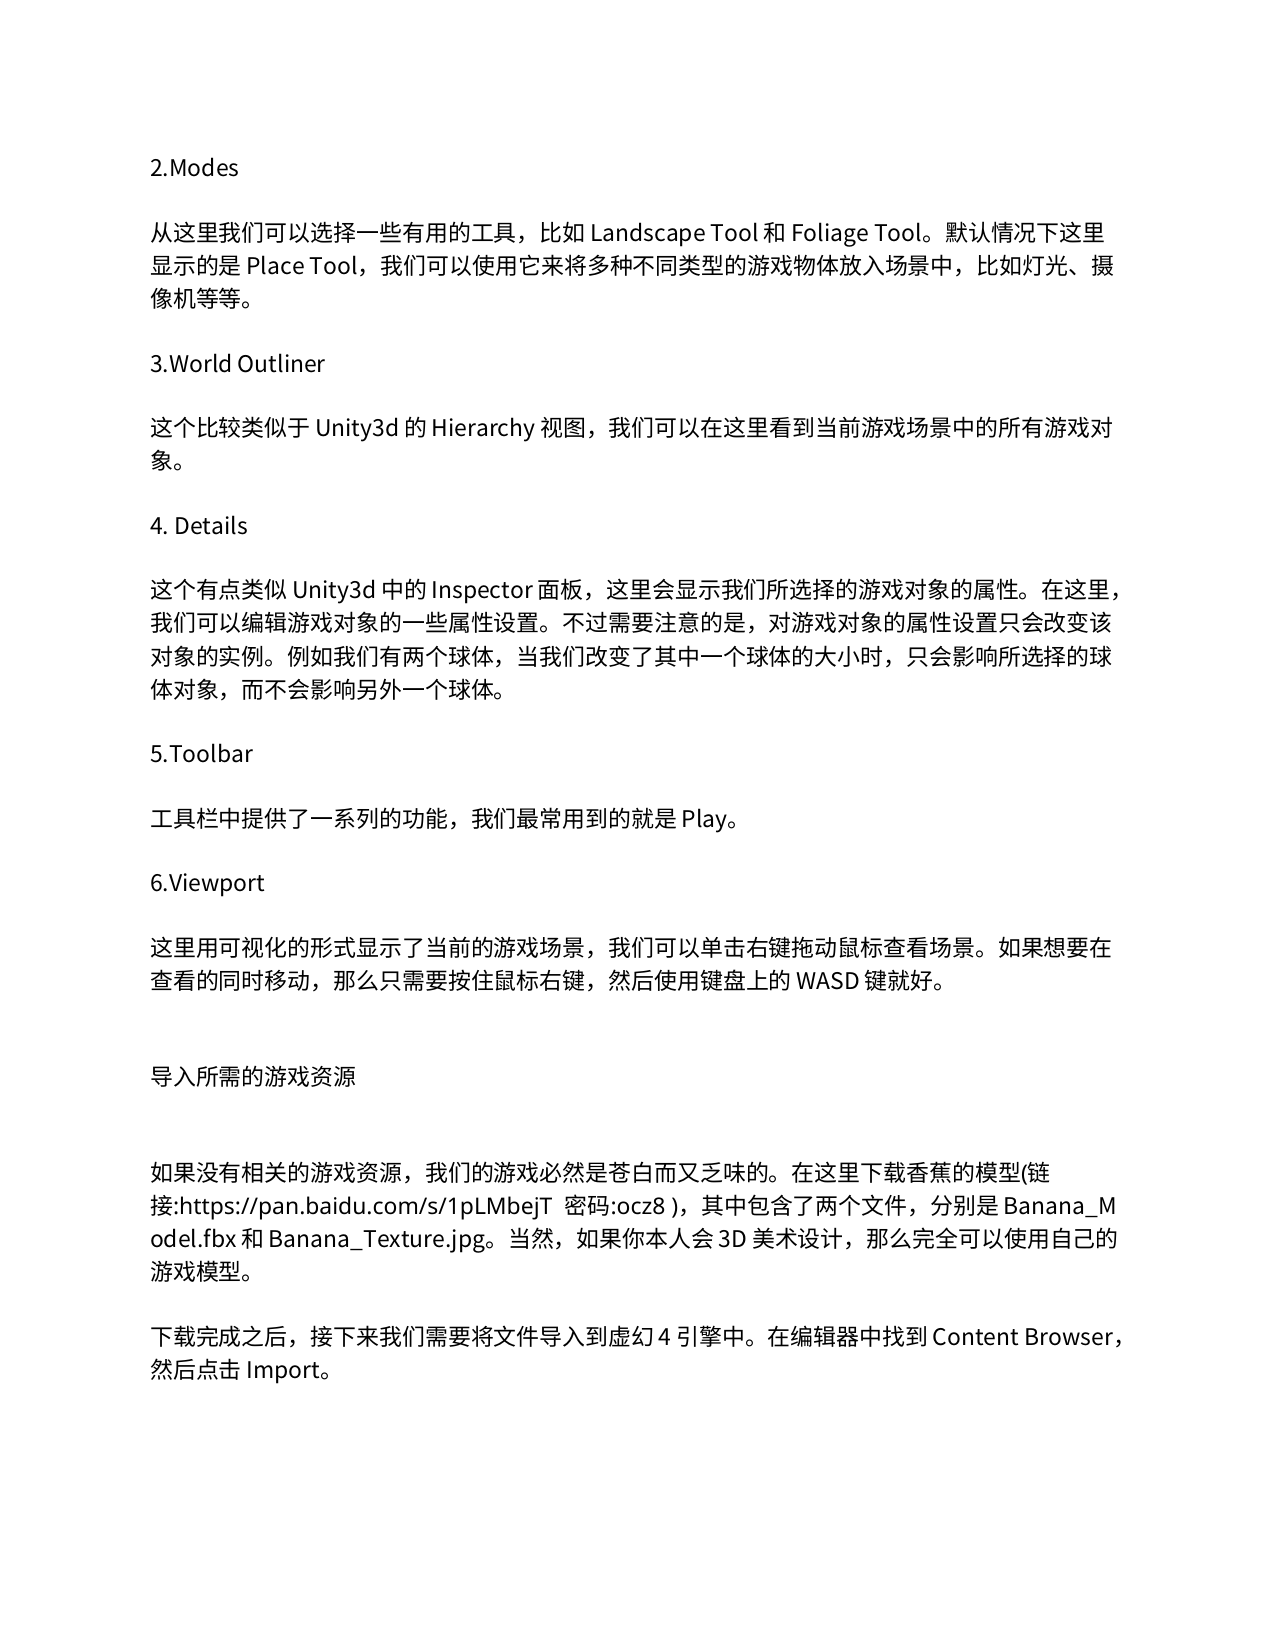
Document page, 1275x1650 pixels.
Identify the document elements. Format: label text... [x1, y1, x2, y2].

text 4. Details [150, 508, 1125, 541]
text 工具栏中提供了一系列的功能，我们最常用到的就是Play。 [150, 801, 1125, 834]
text 导入所需的游戏资源 [150, 1059, 1125, 1092]
text 5.Toolbar [150, 736, 1125, 769]
text 2.Modes [150, 150, 1125, 183]
text 这里用可视化的形式显示了当前的游戏场景，我们可以单击右键拖动鼠标查看场景。如果想要在查看的同时移动，那么只需要按住鼠标右键，然后使用键盘上的WASD键就好。 [150, 930, 1125, 996]
text 这个有点类似Unity3d中的Inspector面板，这里会显示我们所选择的游戏对象的属性。在这里，我们可以编辑游戏对象的一些属性设置。不过需要注意的是，对游戏对象的属性设置只会改变该对象的实例。例如我们有两个球体，当我们改变了其中一个球体的大小时，只会影响所选择的球体对象，而不会影响另外一个球体。 [150, 572, 1125, 705]
text 这个比较类似于Unity3d的Hierarchy视图，我们可以在这里看到当前游戏场景中的所有游戏对象。 [150, 410, 1125, 476]
text 从这里我们可以选择一些有用的工具，比如Landscape Tool和Foliage Tool。默认情况下这里显示的是Place Tool，我们可以使用它来将多种不同类型的游戏物体放入场景中，比如灯光、摄像机等等。 [150, 214, 1125, 314]
text 6.Viewport [150, 865, 1125, 898]
text 下载完成之后，接下来我们需要将文件导入到虚幻4引擎中。在编辑器中找到Content Browser，然后点击Import。 [150, 1319, 1125, 1385]
text 3.World Outliner [150, 345, 1125, 379]
text 如果没有相关的游戏资源，我们的游戏必然是苍白而又乏味的。在这里下载香蕉的模型(链接:https://pan.baidu.com/s/1pLMbejT 密码:ocz8 )，其中包含了两个文件，分别是Banana_Model.fbx和Banana_Texture.jpg。当然，如果你本人会3D美术设计，那么完全可以使用自己的游戏模型。 [150, 1154, 1125, 1287]
